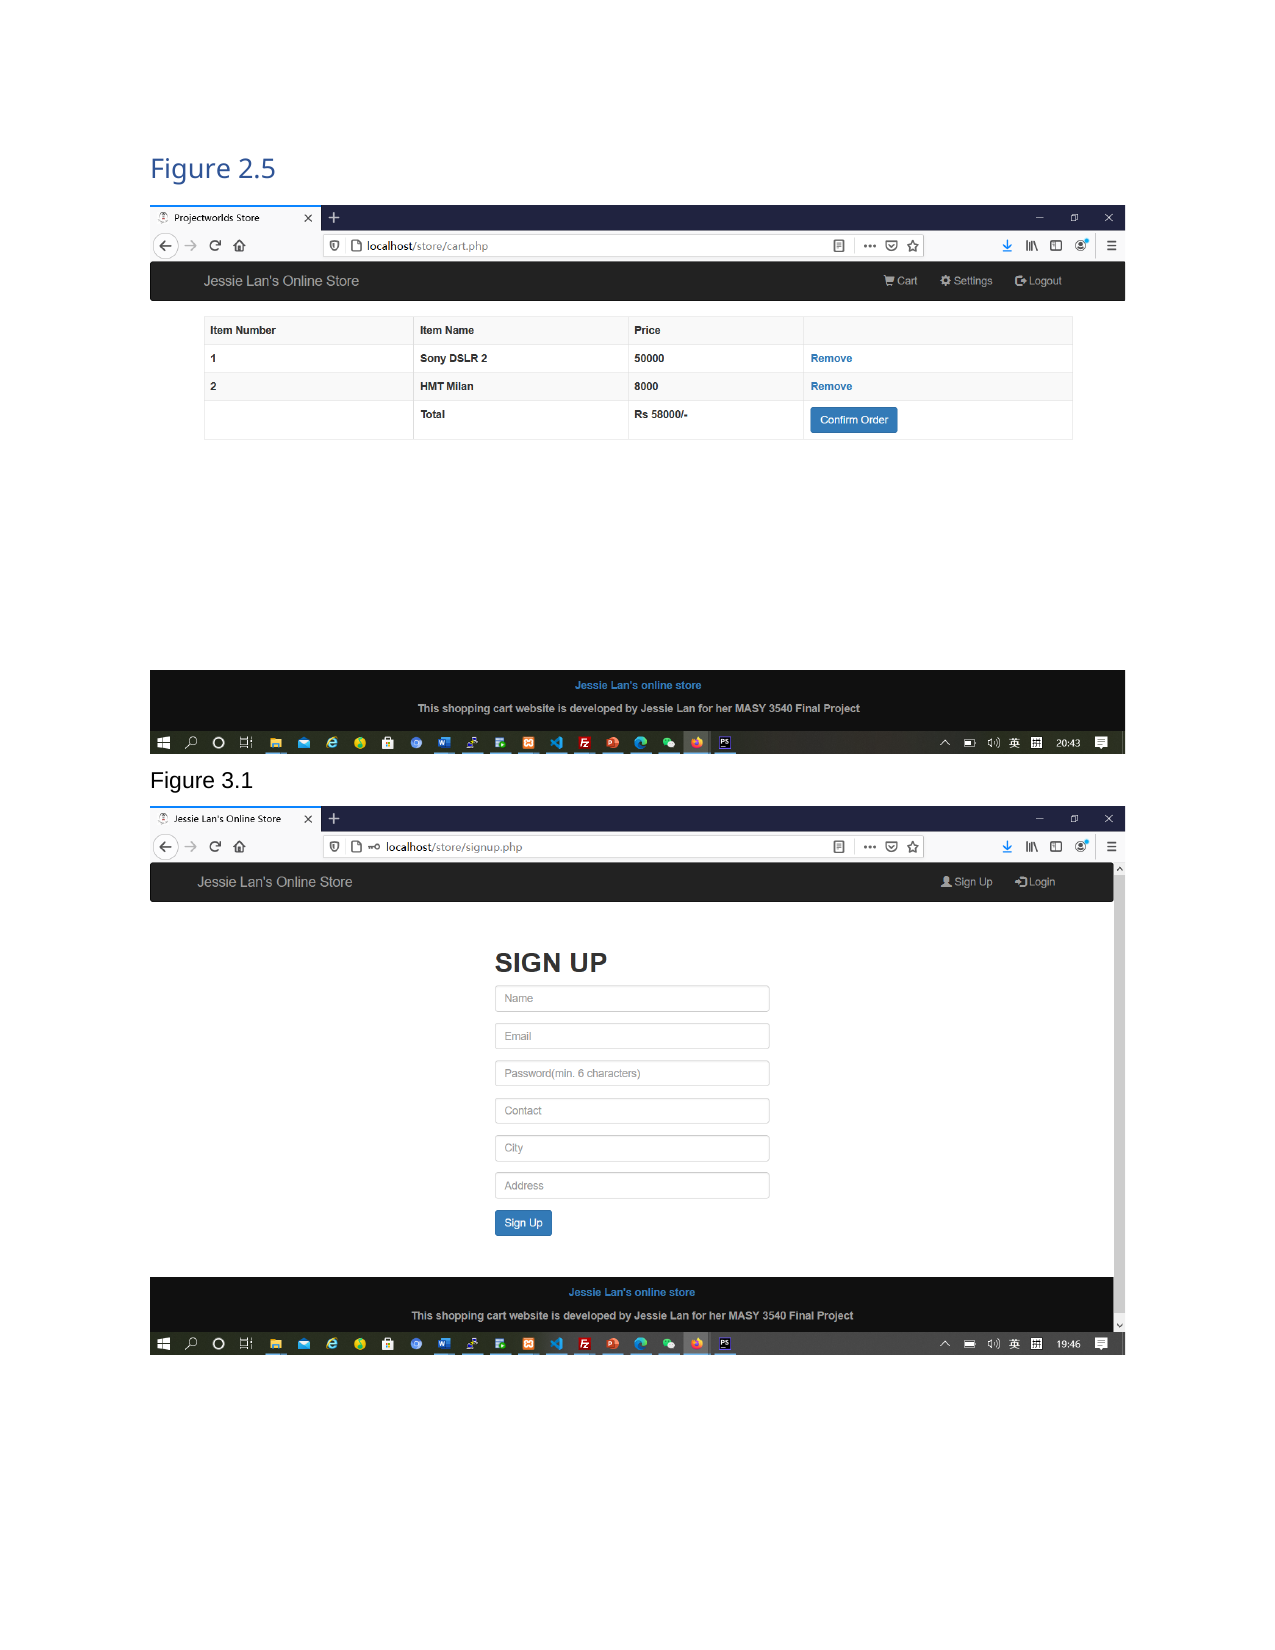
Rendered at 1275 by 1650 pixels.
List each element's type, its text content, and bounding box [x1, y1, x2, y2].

picture [150, 806, 1125, 1355]
text Figure 3.1 [150, 754, 1125, 793]
subtitle Figure 2.5 [150, 150, 1125, 187]
picture [150, 205, 1125, 754]
